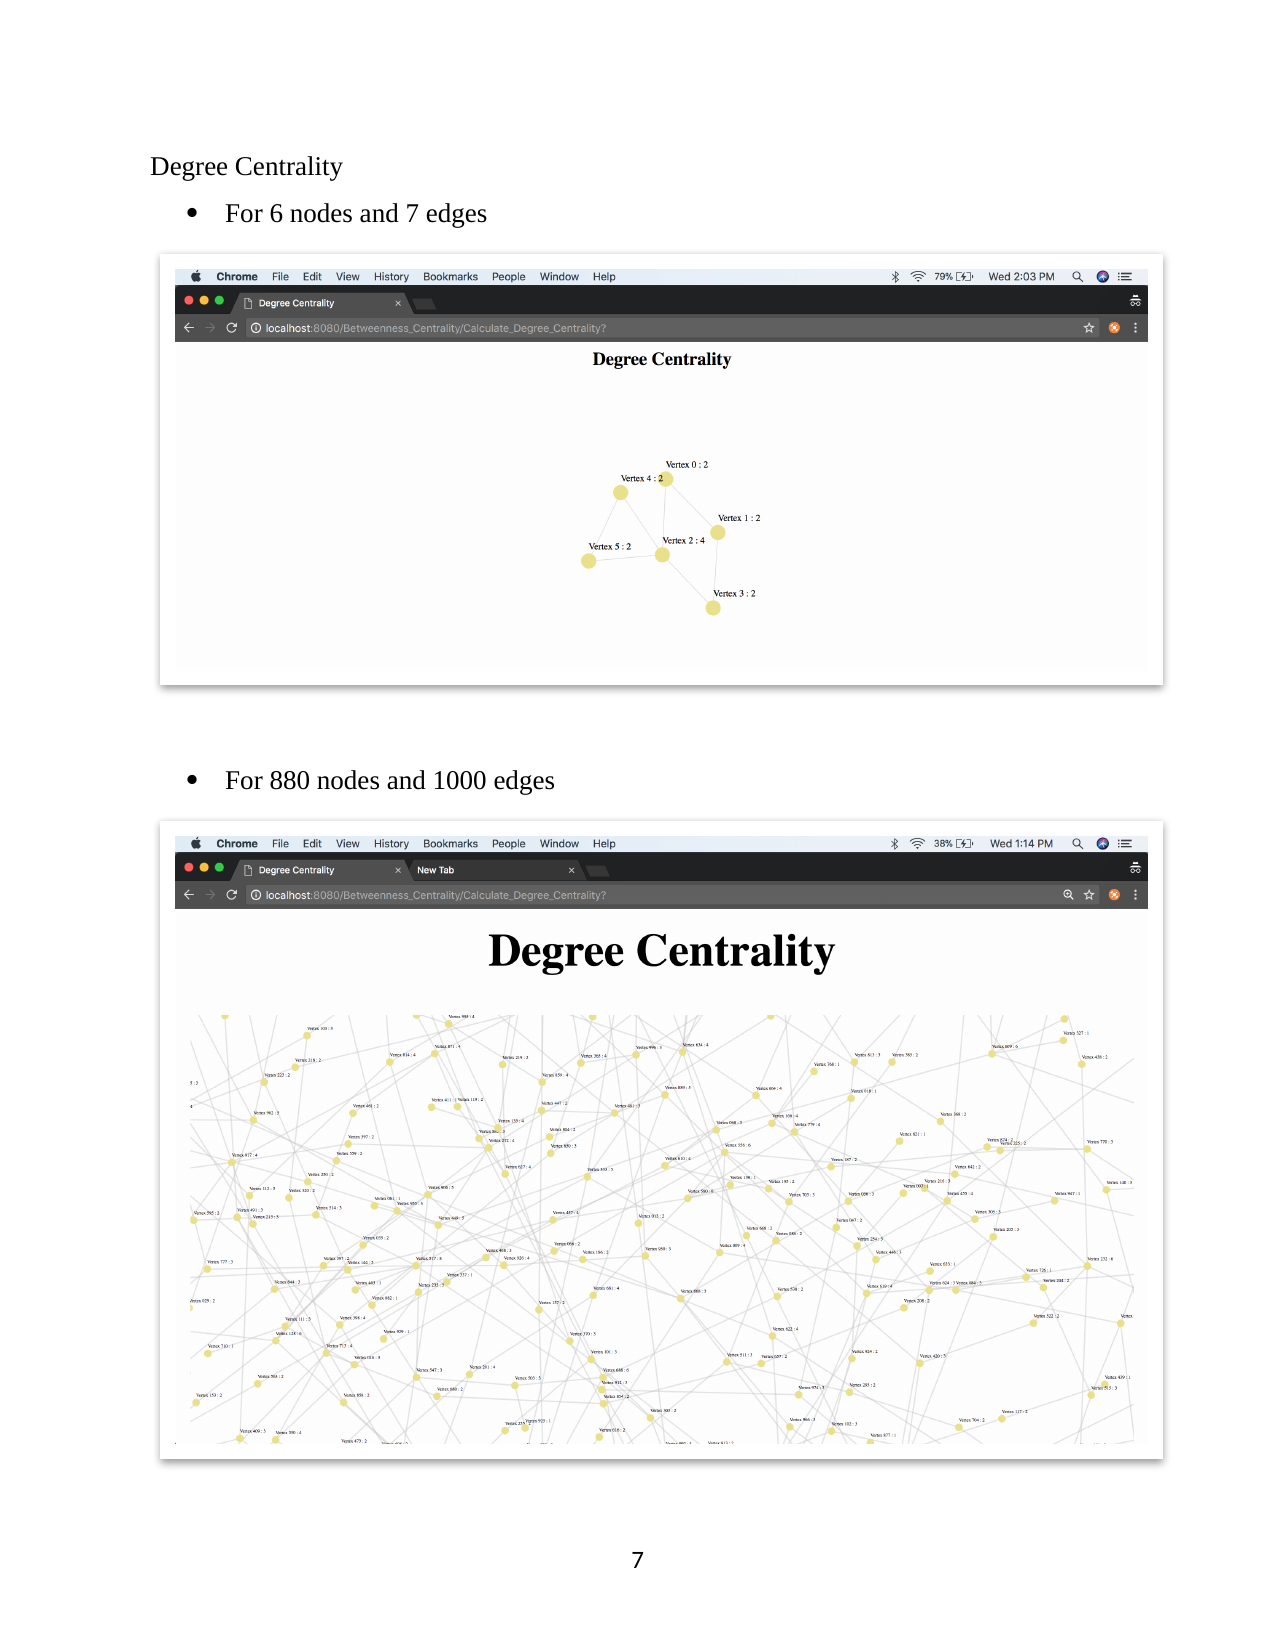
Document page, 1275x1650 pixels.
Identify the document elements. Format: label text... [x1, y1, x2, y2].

picture [175, 269, 1148, 671]
list Degree Centrality [150, 150, 1125, 181]
list For 880 nodes and 1000 edges [187, 764, 1125, 795]
list For 6 nodes and 7 edges [187, 197, 1125, 228]
picture [175, 836, 1148, 1444]
